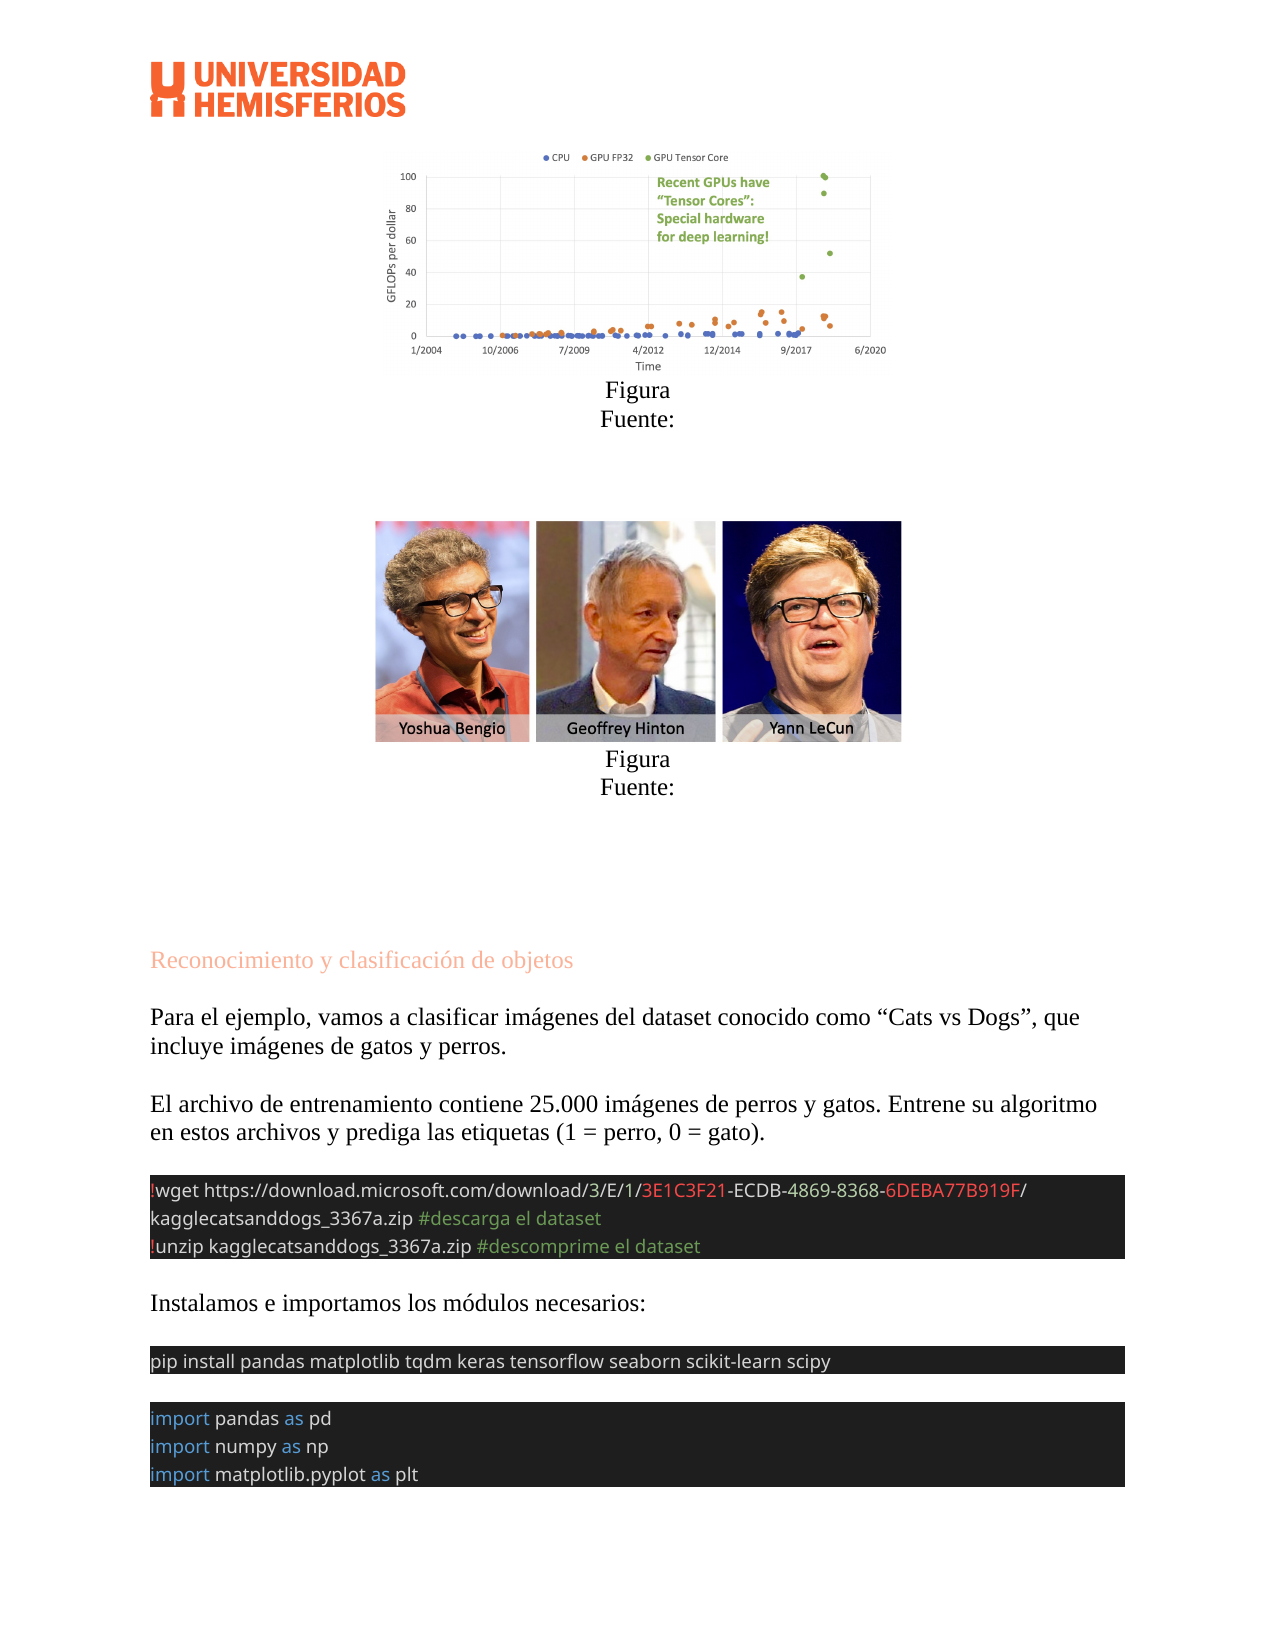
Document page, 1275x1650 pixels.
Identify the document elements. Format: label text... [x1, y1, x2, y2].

text import pandas as pd [150, 1402, 1125, 1431]
text Para el ejemplo, vamos a clasificar imágenes del dataset conocido como “Cats vs Dogs”, que incluye imágenes de gatos y perros. [150, 1002, 1125, 1060]
subtitle Reconocimiento y clasificación de objetos [150, 945, 1125, 974]
picture [373, 518, 902, 744]
text import matplotlib.pyplot as plt [150, 1459, 1125, 1487]
text Instalamos e importamos los módulos necesarios: [150, 1288, 1125, 1317]
text pip install pandas matplotlib tqdm keras tensorflow seaborn scikit-learn scipy [150, 1346, 1125, 1374]
text !wget https://download.microsoft.com/download/3/E/1/3E1C3F21-ECDB-4869-8368-6DEBA77B919F/kagglecatsanddogs_3367a.zip #descarga el dataset [150, 1175, 1125, 1231]
picture [142, 58, 416, 117]
text Fuente: [150, 404, 1125, 432]
text !unzip kagglecatsanddogs_3367a.zip #descomprime el dataset [150, 1231, 1125, 1259]
text Figura [150, 375, 1125, 404]
text Fuente: [150, 772, 1125, 801]
picture [383, 150, 892, 376]
text El archivo de entrenamiento contiene 25.000 imágenes de perros y gatos. Entrene su algoritmo en estos archivos y prediga las etiquetas (1 = perro, 0 = gato). [150, 1089, 1125, 1146]
text import numpy as np [150, 1431, 1125, 1459]
text Figura [150, 744, 1125, 772]
